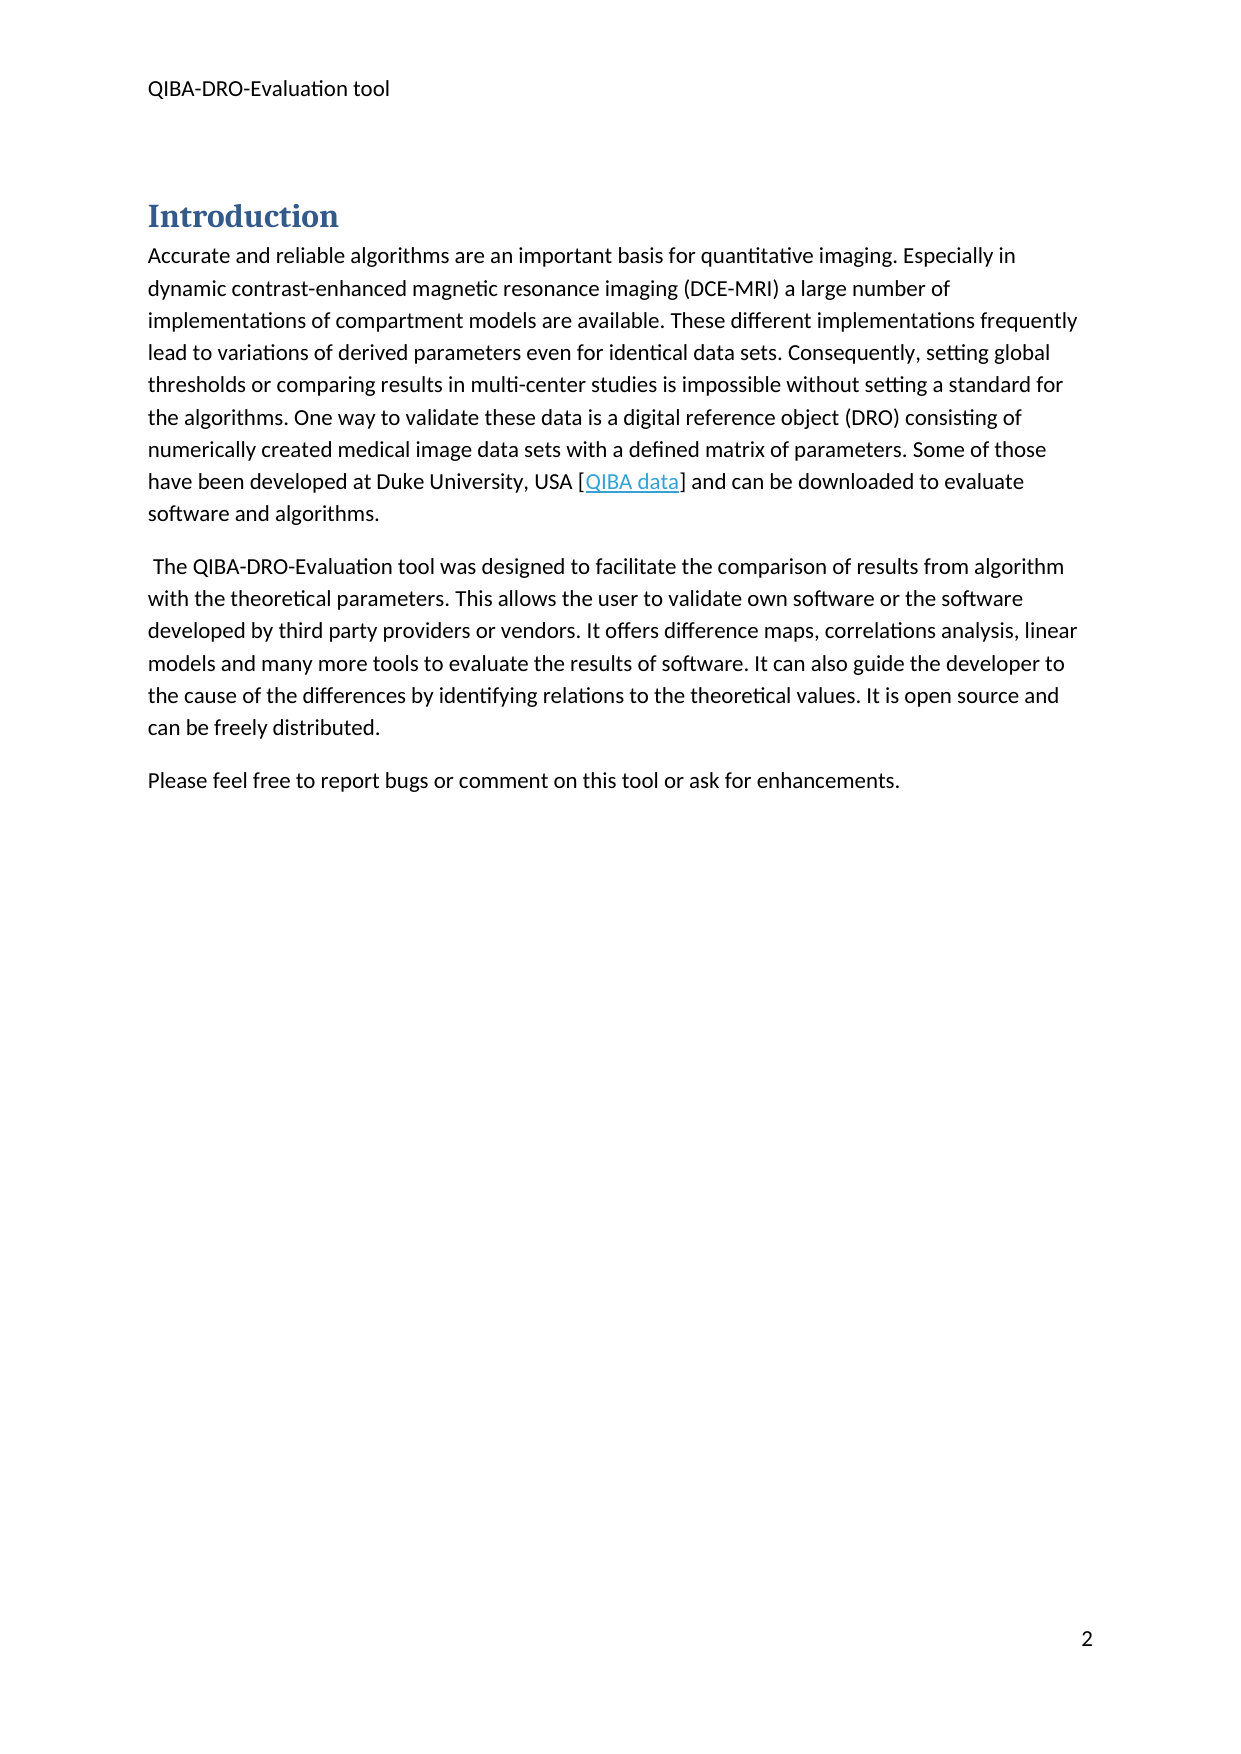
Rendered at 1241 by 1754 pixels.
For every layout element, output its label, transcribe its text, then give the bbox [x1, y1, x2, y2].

text The QIBA-DRO-Evaluation tool was designed to facilitate the comparison of results from algorithm with the theoretical parameters. This allows the user to validate own software or the software developed by third party providers or vendors. It offers difference maps, correlations analysis, linear models and many more tools to evaluate the results of software. It can also guide the developer to the cause of the differences by identifying relations to the theoretical values. It is open source and can be freely distributed. [148, 552, 1093, 741]
subtitle Introduction [148, 198, 1093, 236]
text Please feel free to report bugs or comment on this tool or ask for enhancements. [148, 766, 1093, 794]
text Accurate and reliable algorithms are an important basis for quantitative imaging. Especially in dynamic contrast-enhanced magnetic resonance imaging (DCE-MRI) a large number of implementations of compartment models are available. These different implementations frequently lead to variations of derived parameters even for identical data sets. Consequently, setting global thresholds or comparing results in multi-center studies is impossible without setting a standard for the algorithms. One way to validate these data is a digital reference object (DRO) consisting of numerically created medical image data sets with a defined matrix of parameters. Some of those have been developed at Duke University, USA [QIBA data] and can be downloaded to evaluate software and algorithms. [148, 242, 1093, 527]
